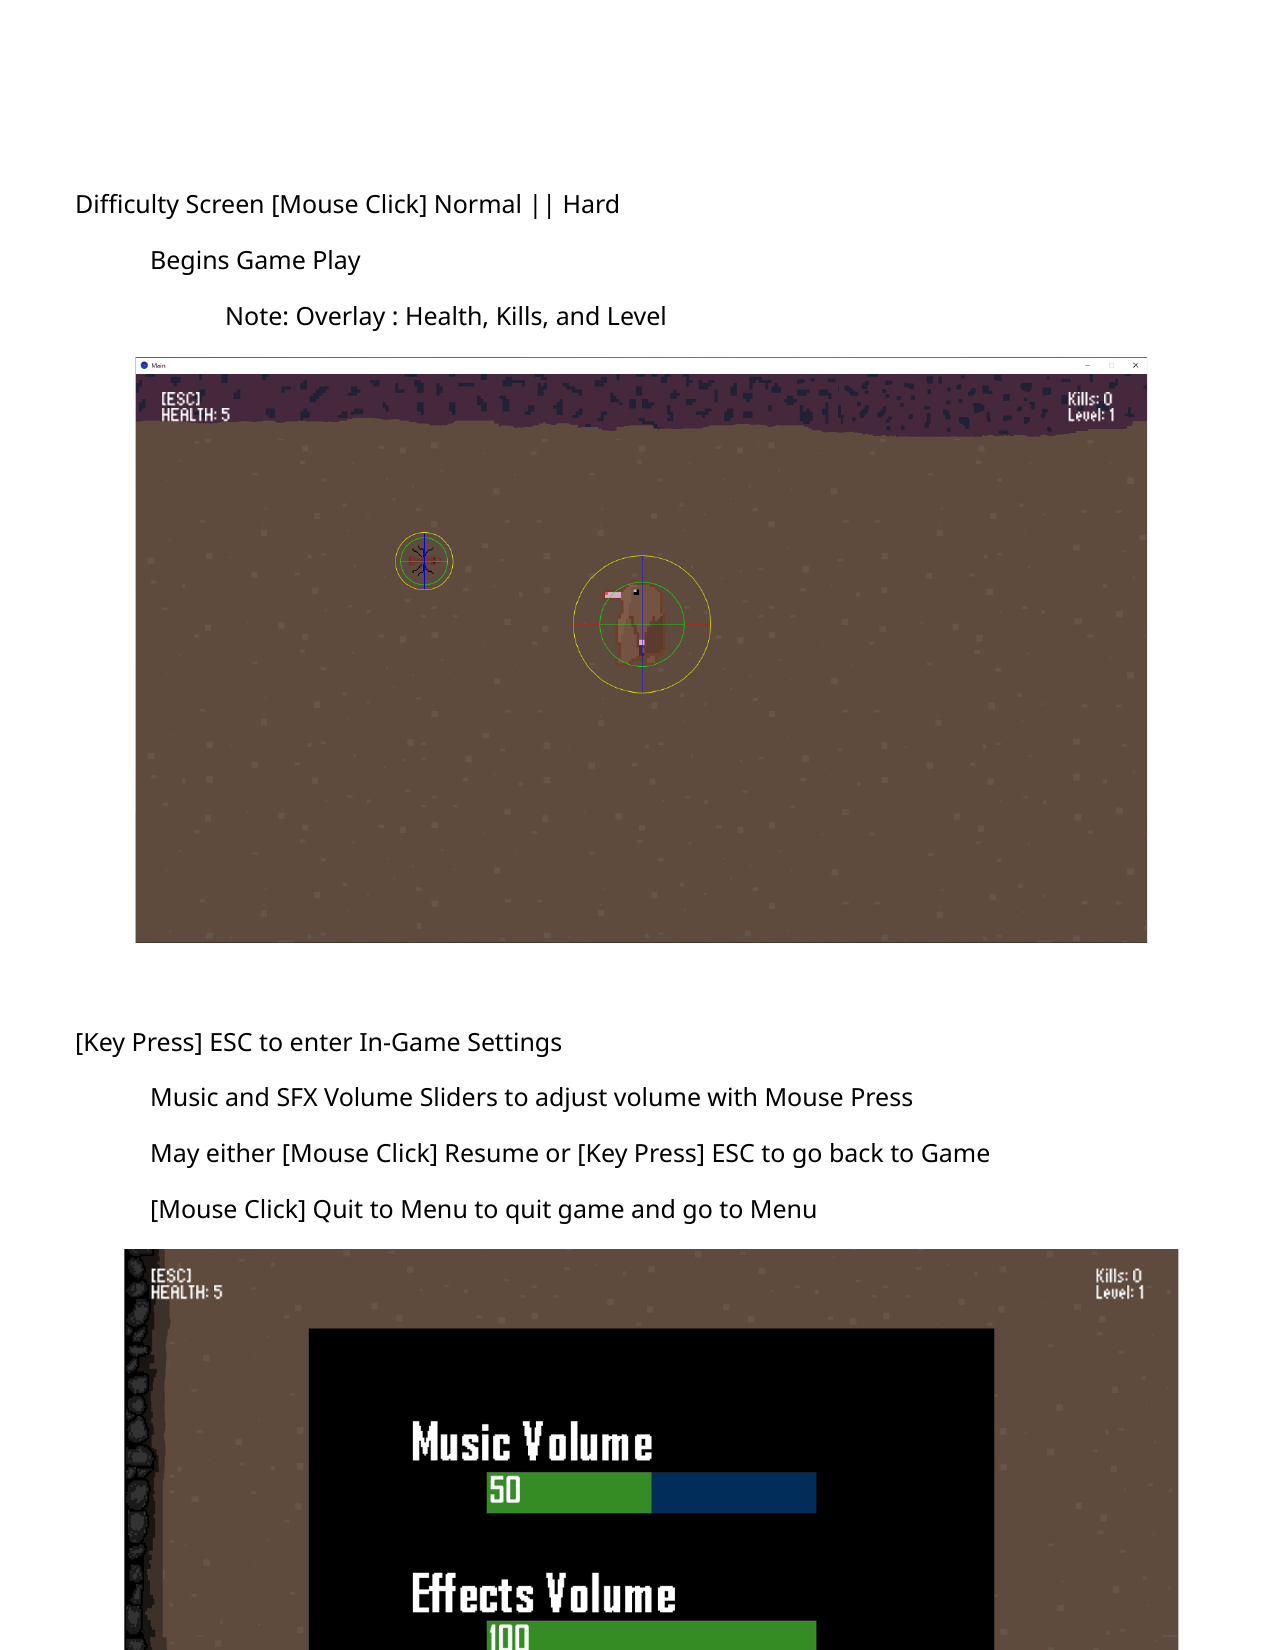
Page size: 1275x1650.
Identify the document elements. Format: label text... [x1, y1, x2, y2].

text [Mouse Click] Quit to Menu to quit game and go to Menu [75, 1192, 1200, 1226]
text Begins Game Play [75, 242, 1200, 277]
text May either [Mouse Click] Resume or [Key Press] ESC to go back to Game [75, 1136, 1200, 1170]
picture [124, 1249, 1179, 1650]
text [Key Press] ESC to enter In-Game Settings [75, 1024, 1200, 1058]
picture [135, 357, 1148, 943]
text Music and SFX Volume Sliders to adjust volume with Mouse Press [75, 1080, 1200, 1114]
text Note: Overlay : Health, Kills, and Level [75, 298, 1200, 332]
text Difficulty Screen [Mouse Click] Normal || Hard [75, 187, 1200, 221]
